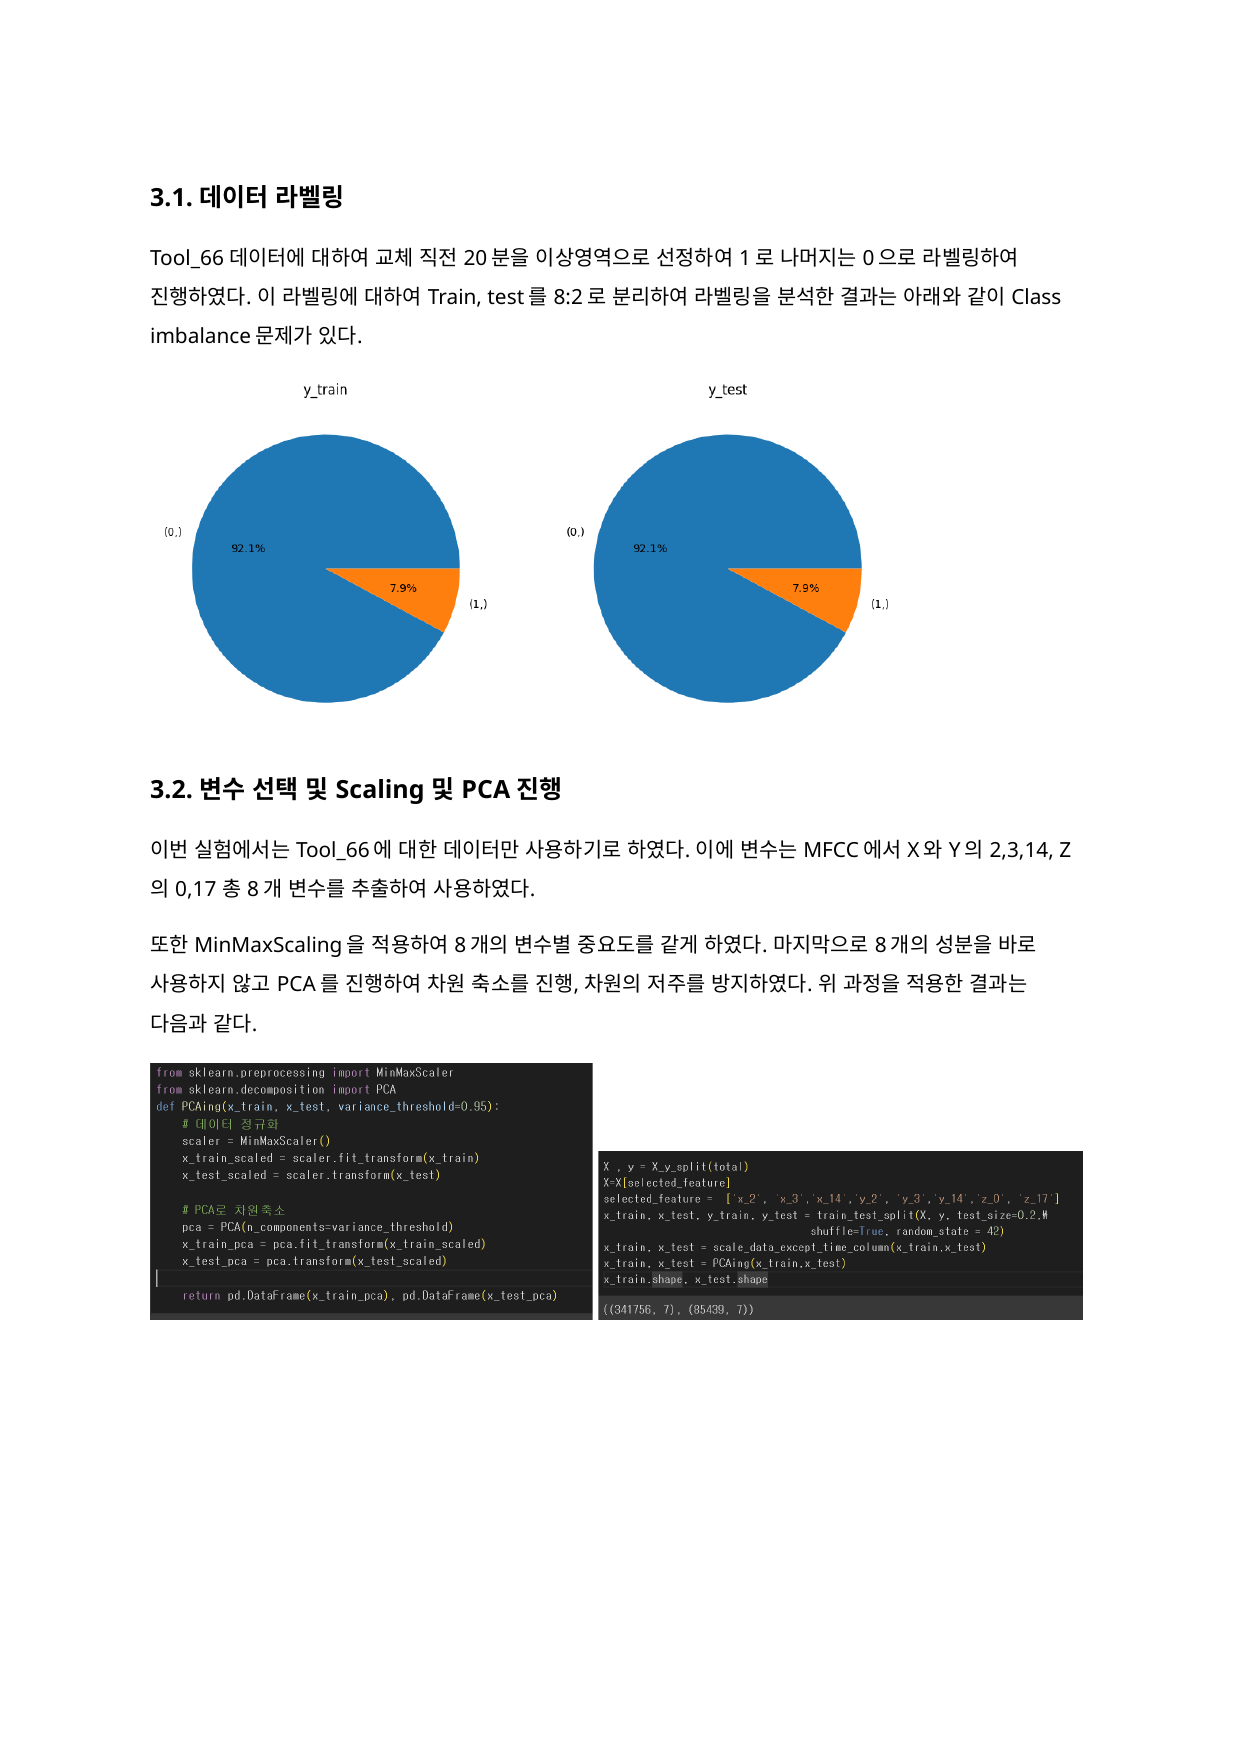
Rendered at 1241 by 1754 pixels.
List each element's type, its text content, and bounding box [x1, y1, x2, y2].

text 또한 MinMaxScaling을 적용하여 8개의 변수별 중요도를 같게 하였다. 마지막으로 8개의 성분을 바로 사용하지 않고 PCA를 진행하여 차원 축소를 진행, 차원의 저주를 방지하였다. 위 과정을 적용한 결과는 다음과 같다. [150, 928, 1090, 1037]
text Tool_66 데이터에 대하여 교체 직전 20분을 이상영역으로 선정하여 1로 나머지는 0으로 라벨링하여 진행하였다. 이 라벨링에 대하여 Train, test를 8:2로 분리하여 라벨링을 분석한 결과는 아래와 같이 Class imbalance문제가 있다. [150, 241, 1090, 350]
text 3.2. 변수 선택 및 Scaling 및 PCA 진행 [150, 769, 1090, 805]
picture [598, 1151, 1083, 1320]
text 3.1. 데이터 라벨링 [150, 177, 1090, 213]
picture [150, 1063, 593, 1320]
picture [150, 375, 903, 744]
text 이번 실험에서는 Tool_66에 대한 데이터만 사용하기로 하였다. 이에 변수는 MFCC에서 X와 Y의 2,3,14, Z의 0,17 총 8개 변수를 추출하여 사용하였다. [150, 833, 1090, 902]
